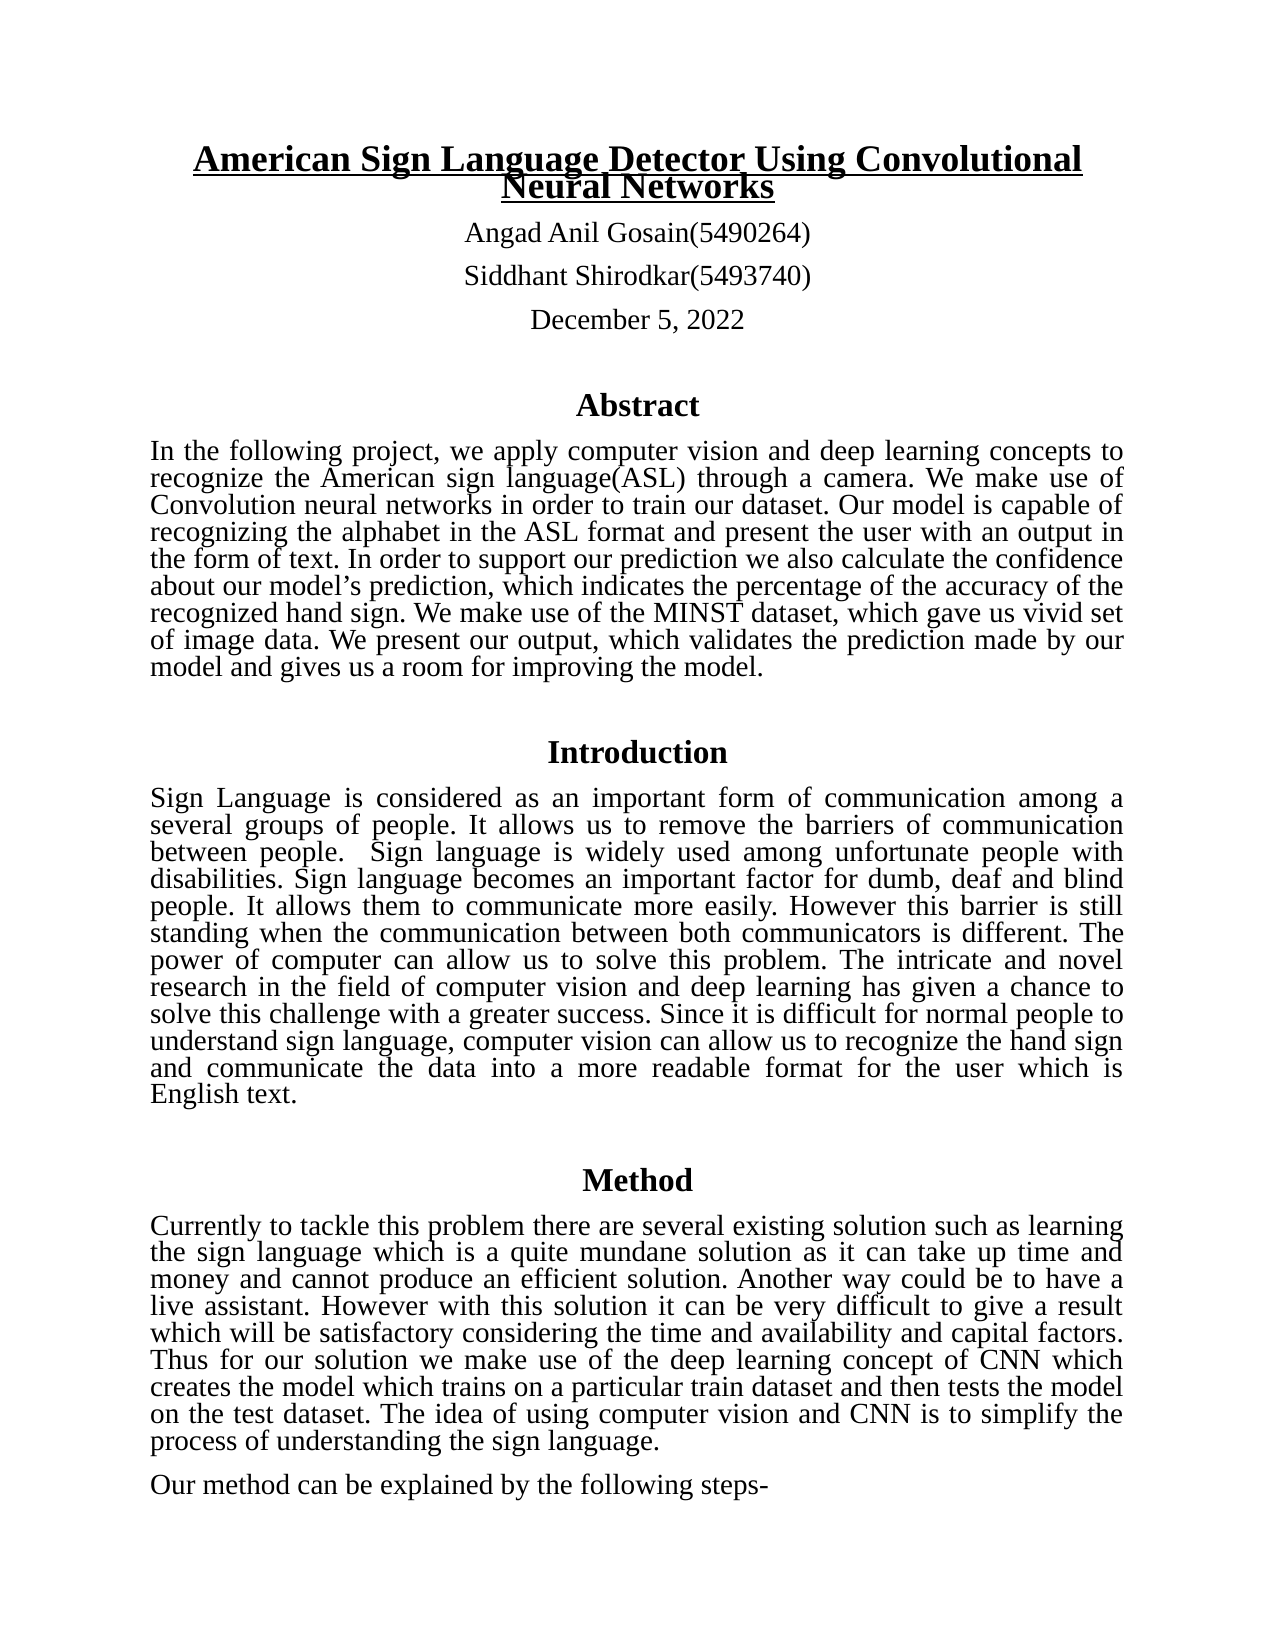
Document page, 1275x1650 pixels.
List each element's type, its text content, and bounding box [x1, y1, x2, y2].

text American Sign Language Detector Using Convolutional Neural Networks [150, 150, 1125, 204]
text Sign Language is considered as an important form of communication among a several groups of people. It allows us to remove the barriers of communication between people. Sign language is widely used among unfortunate people with disabilities. Sign language becomes an important factor for dumb, deaf and blind people. It allows them to communicate more easily. However this barrier is still standing when the communication between both communicators is different. The power of computer can allow us to solve this problem. The intricate and novel research in the field of computer vision and deep learning has given a chance to solve this challenge with a greater success. Since it is difficult for normal people to understand sign language, computer vision can allow us to recognize the hand sign and communicate the data into a more readable format for the user which is English text. [150, 786, 1125, 1109]
text Method [150, 1170, 1125, 1197]
text Our method can be explained by the following steps- [150, 1473, 1125, 1500]
text Siddhant Shirodkar(5493740) [150, 264, 1125, 291]
text December 5, 2022 [150, 308, 1125, 335]
text Angad Anil Gosain(5490264) [150, 221, 1125, 248]
text In the following project, we apply computer vision and deep learning concepts to recognize the American sign language(ASL) through a camera. We make use of Convolution neural networks in order to train our dataset. Our model is capable of recognizing the alphabet in the ASL format and present the user with an output in the form of text. In order to support our prediction we also calculate the confidence about our model’s prediction, which indicates the percentage of the accuracy of the recognized hand sign. We make use of the MINST dataset, which gave us vivid set of image data. We present our output, which validates the prediction made by our model and gives us a room for improving the model. [150, 439, 1125, 682]
text Currently to tackle this problem there are several existing solution such as learning the sign language which is a quite mundane solution as it can take up time and money and cannot produce an efficient solution. Another way could be to have a live assistant. However with this solution it can be very difficult to give a result which will be satisfactory considering the time and availability and capital factors. Thus for our solution we make use of the deep learning concept of CNN which creates the model which trains on a particular train dataset and then tests the model on the test dataset. The idea of using computer vision and CNN is to simplify the process of understanding the sign language. [150, 1213, 1125, 1456]
text Abstract [150, 395, 1125, 422]
text Introduction [150, 742, 1125, 769]
